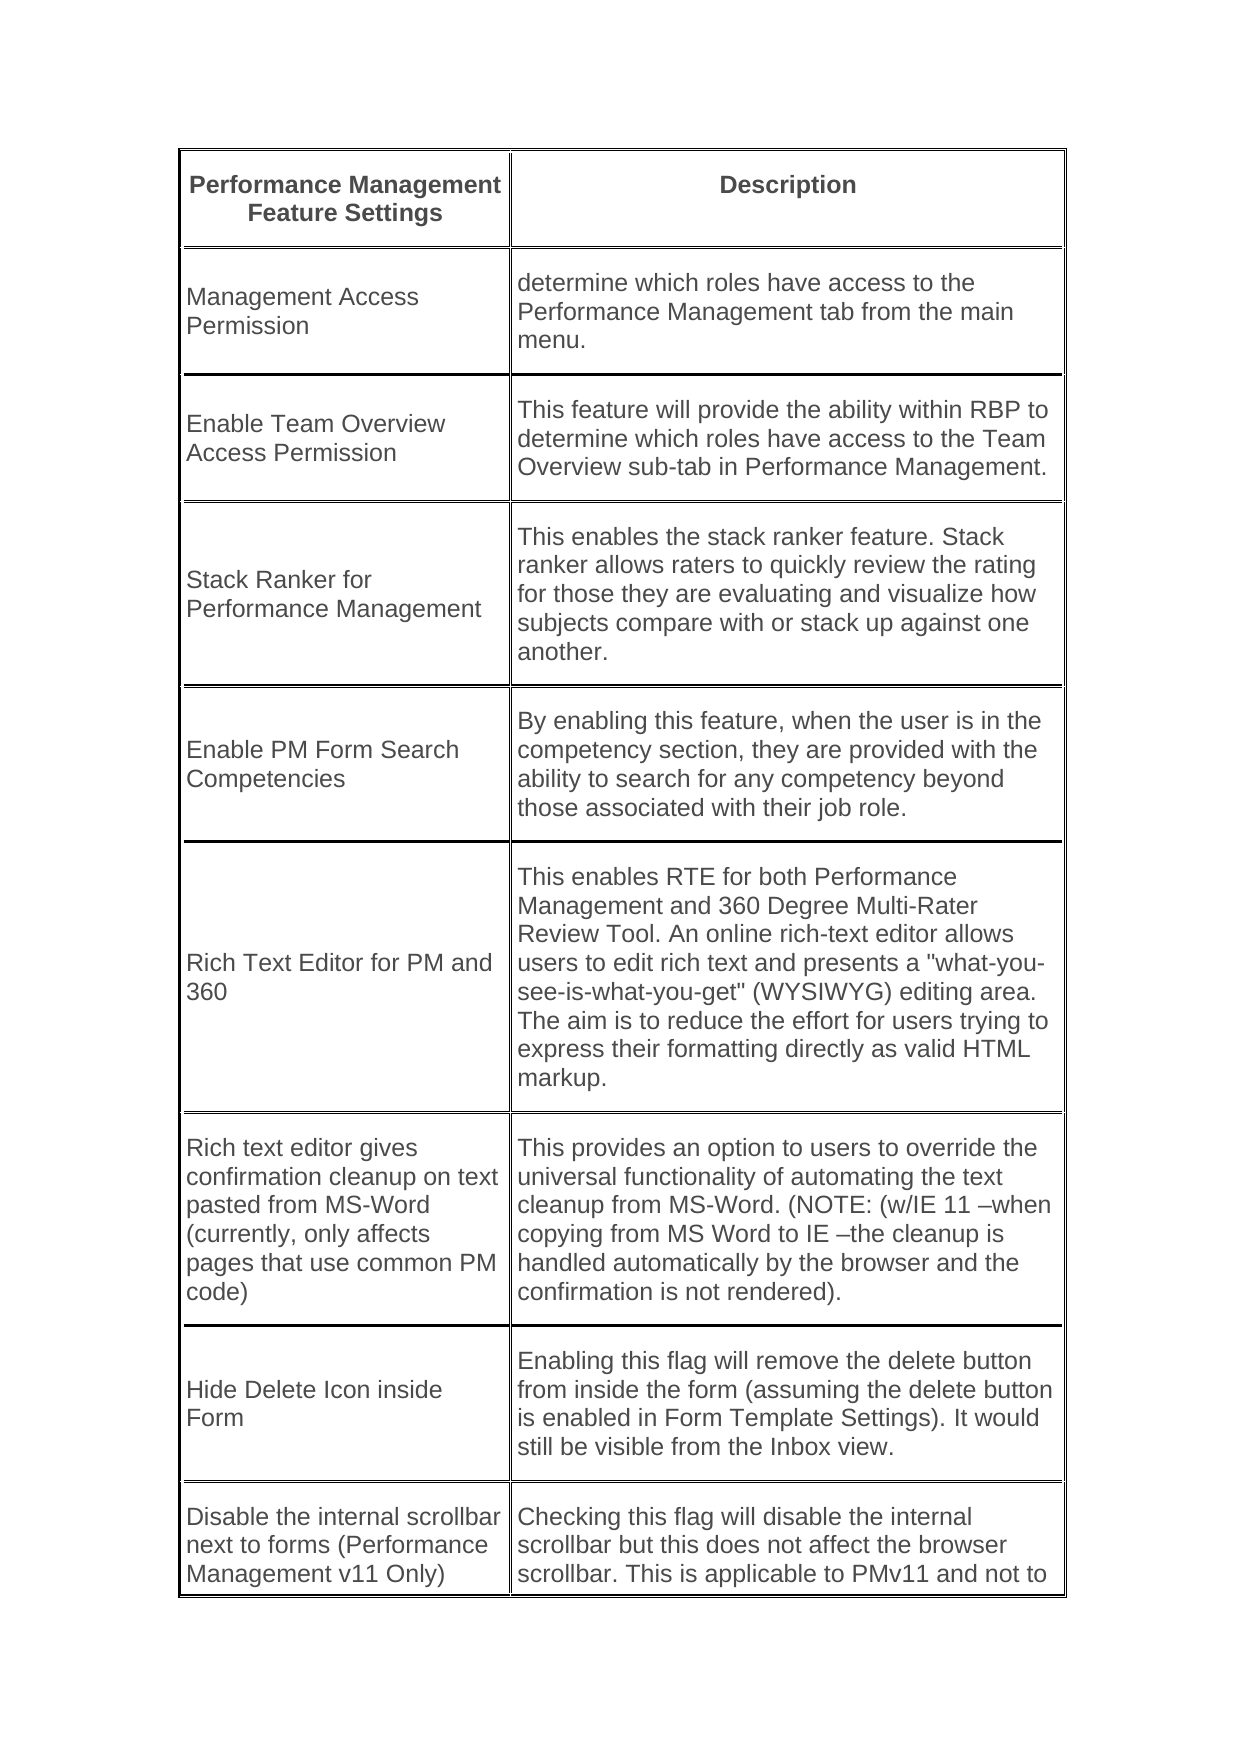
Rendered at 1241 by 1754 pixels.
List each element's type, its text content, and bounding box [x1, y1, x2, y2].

table_cell This enables RTE for both Performance Management and 360 Degree Multi-Rater Review Tool. An online rich-text editor allows users to edit rich text and presents a "what-you-see-is-what-you-get" (WYSIWYG) editing area. The aim is to reduce the effort for users trying to express their formatting directly as valid HTML markup. [512, 840, 1064, 1111]
table_cell This feature will provide the ability within RBP to determine which roles have access to the Team Overview sub-tab in Performance Management. [512, 373, 1065, 500]
table_cell This provides an option to users to override the universal functionality of automating the text cleanup from MS-Word. (NOTE: (w/IE 11 –when copying from MS Word to IE –the cleanup is handled automatically by the browser and the confirmation is not rendered). [511, 1111, 1065, 1324]
table_cell This enables the stack ranker feature. Stack ranker allows raters to quickly review the rating for those they are evaluating and visualize how subjects compare with or stack up against one another. [511, 500, 1065, 684]
table_cell Rich text editor gives confirmation cleanup on text pasted from MS-Word (currently, only affects pages that use common PM code) [180, 1111, 511, 1324]
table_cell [180, 1480, 511, 1594]
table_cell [511, 1480, 1065, 1594]
table_header Performance Management Feature Settings [181, 151, 511, 246]
table_cell Rich Text Editor for PM and 360 [181, 840, 509, 1111]
table_header Description [511, 151, 1064, 246]
table_cell Hide Delete Icon inside Form [181, 1324, 509, 1480]
table_cell Enable Team Overview Access Permission [180, 373, 509, 500]
table_cell Enable PM Form Search Competencies [181, 684, 509, 840]
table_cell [511, 246, 1065, 373]
table_cell By enabling this feature, when the user is in the competency section, they are provided with the ability to search for any competency beyond those associated with their job role. [512, 684, 1064, 840]
table_cell Stack Ranker for Performance Management [180, 500, 511, 684]
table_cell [180, 246, 511, 373]
table_cell Enabling this flag will remove the delete button from inside the form (assuming the delete button is enabled in Form Template Settings). It would still be visible from the Inbox view. [512, 1324, 1064, 1480]
